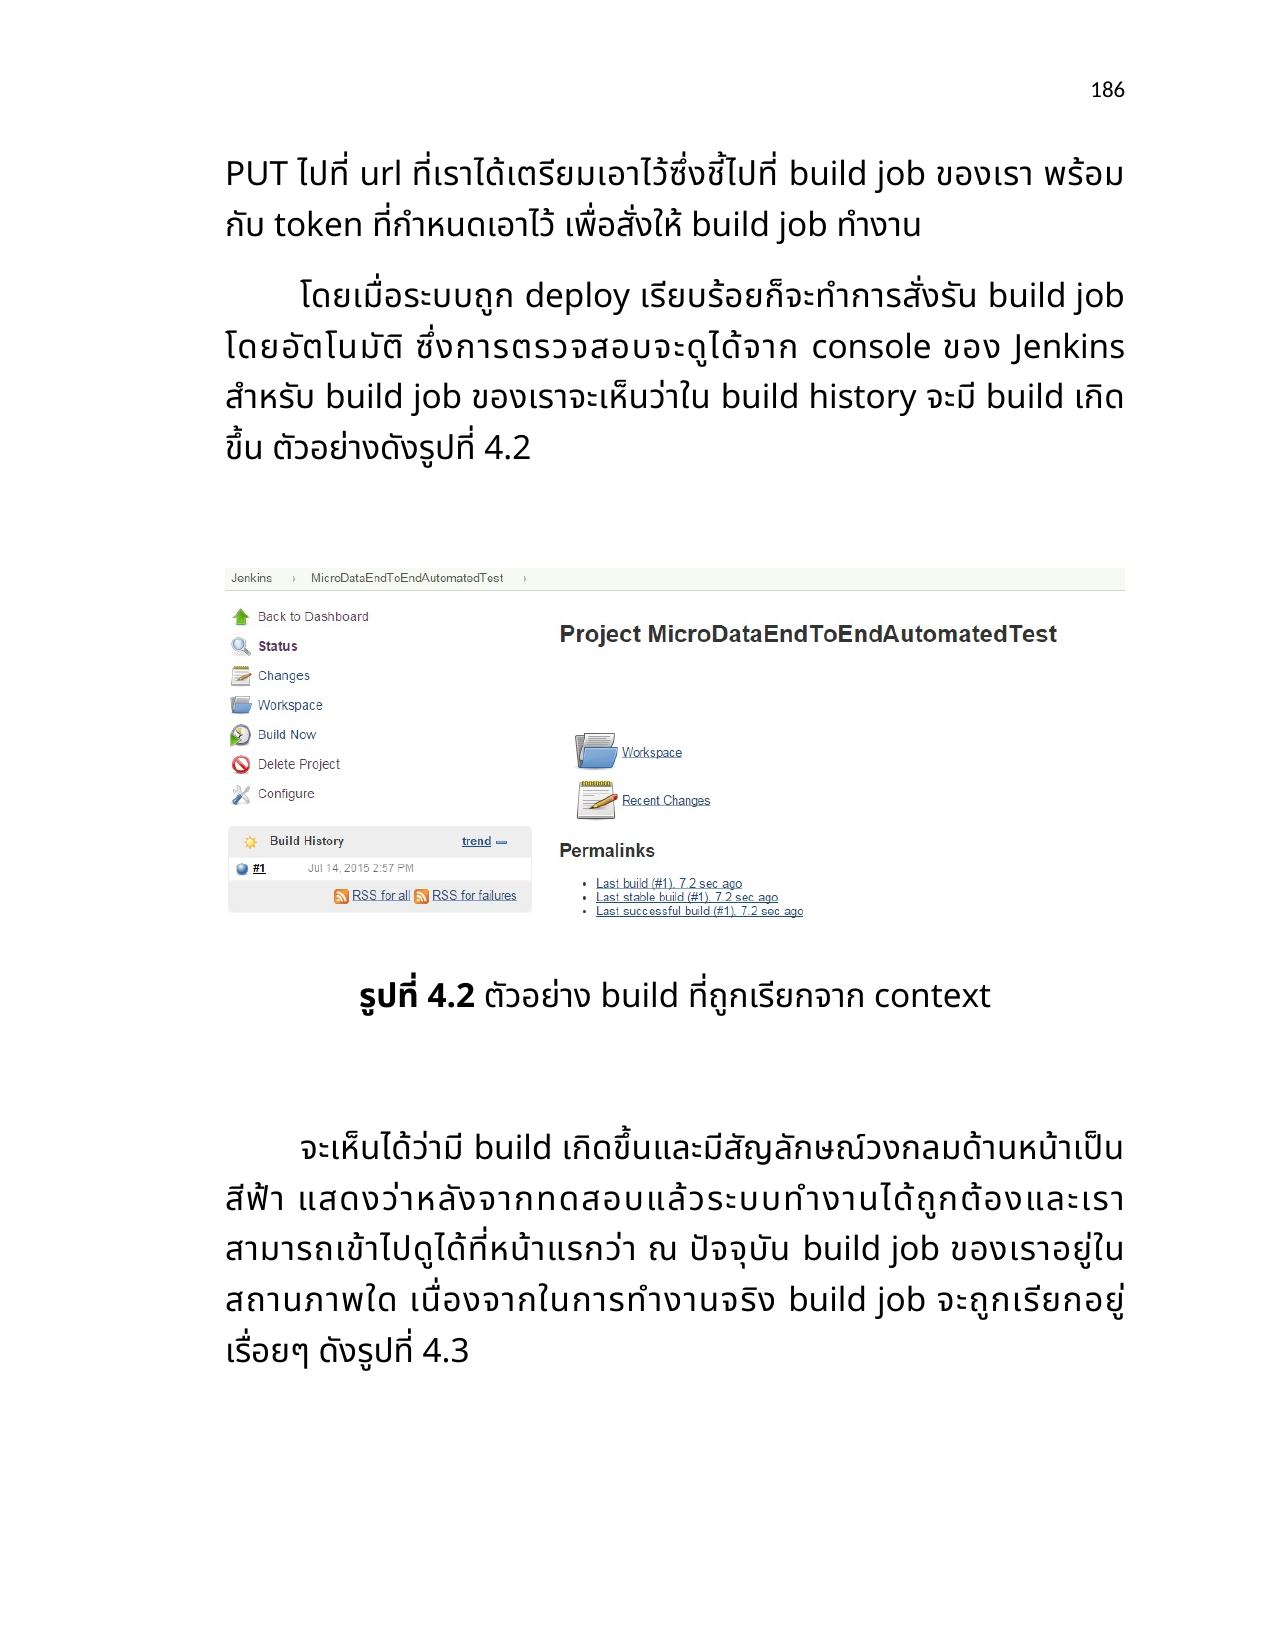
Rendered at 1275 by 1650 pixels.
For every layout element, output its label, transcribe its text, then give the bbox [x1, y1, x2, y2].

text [225, 150, 1125, 251]
text โดยเมื่อระบบถูก deploy เรียบร้อยก็จะทำการสั่งรัน build job โดยอัตโนมัติ ซึ่งการตรวจสอบจะดูได้จาก console ของ Jenkins สำหรับ build job ของเราจะเห็นว่าใน build history จะมี build เกิดขึ้น ตัวอย่างดังรูปที่ 4.20 [225, 272, 1125, 474]
text ตัวอย่าง build ที่ถูกเรียกจาก context [225, 972, 1125, 1023]
text จะเห็นได้ว่ามี build เกิดขึ้นและมีสัญลักษณ์วงกลมด้านหน้าเป็นสีฟ้า แสดงว่าหลังจากทดสอบแล้วระบบทำงานได้ถูกต้องและเราสามารถเข้าไปดูได้ที่หน้าแรกว่า ณ ปัจจุบัน build job ของเราอยู่ในสถานภาพใด เนื่องจากในการทำงานจริง build job จะถูกเรียกอยู่เรื่อยๆ ดังรูปที่ 4.21 [225, 1124, 1125, 1377]
picture [225, 568, 1125, 948]
